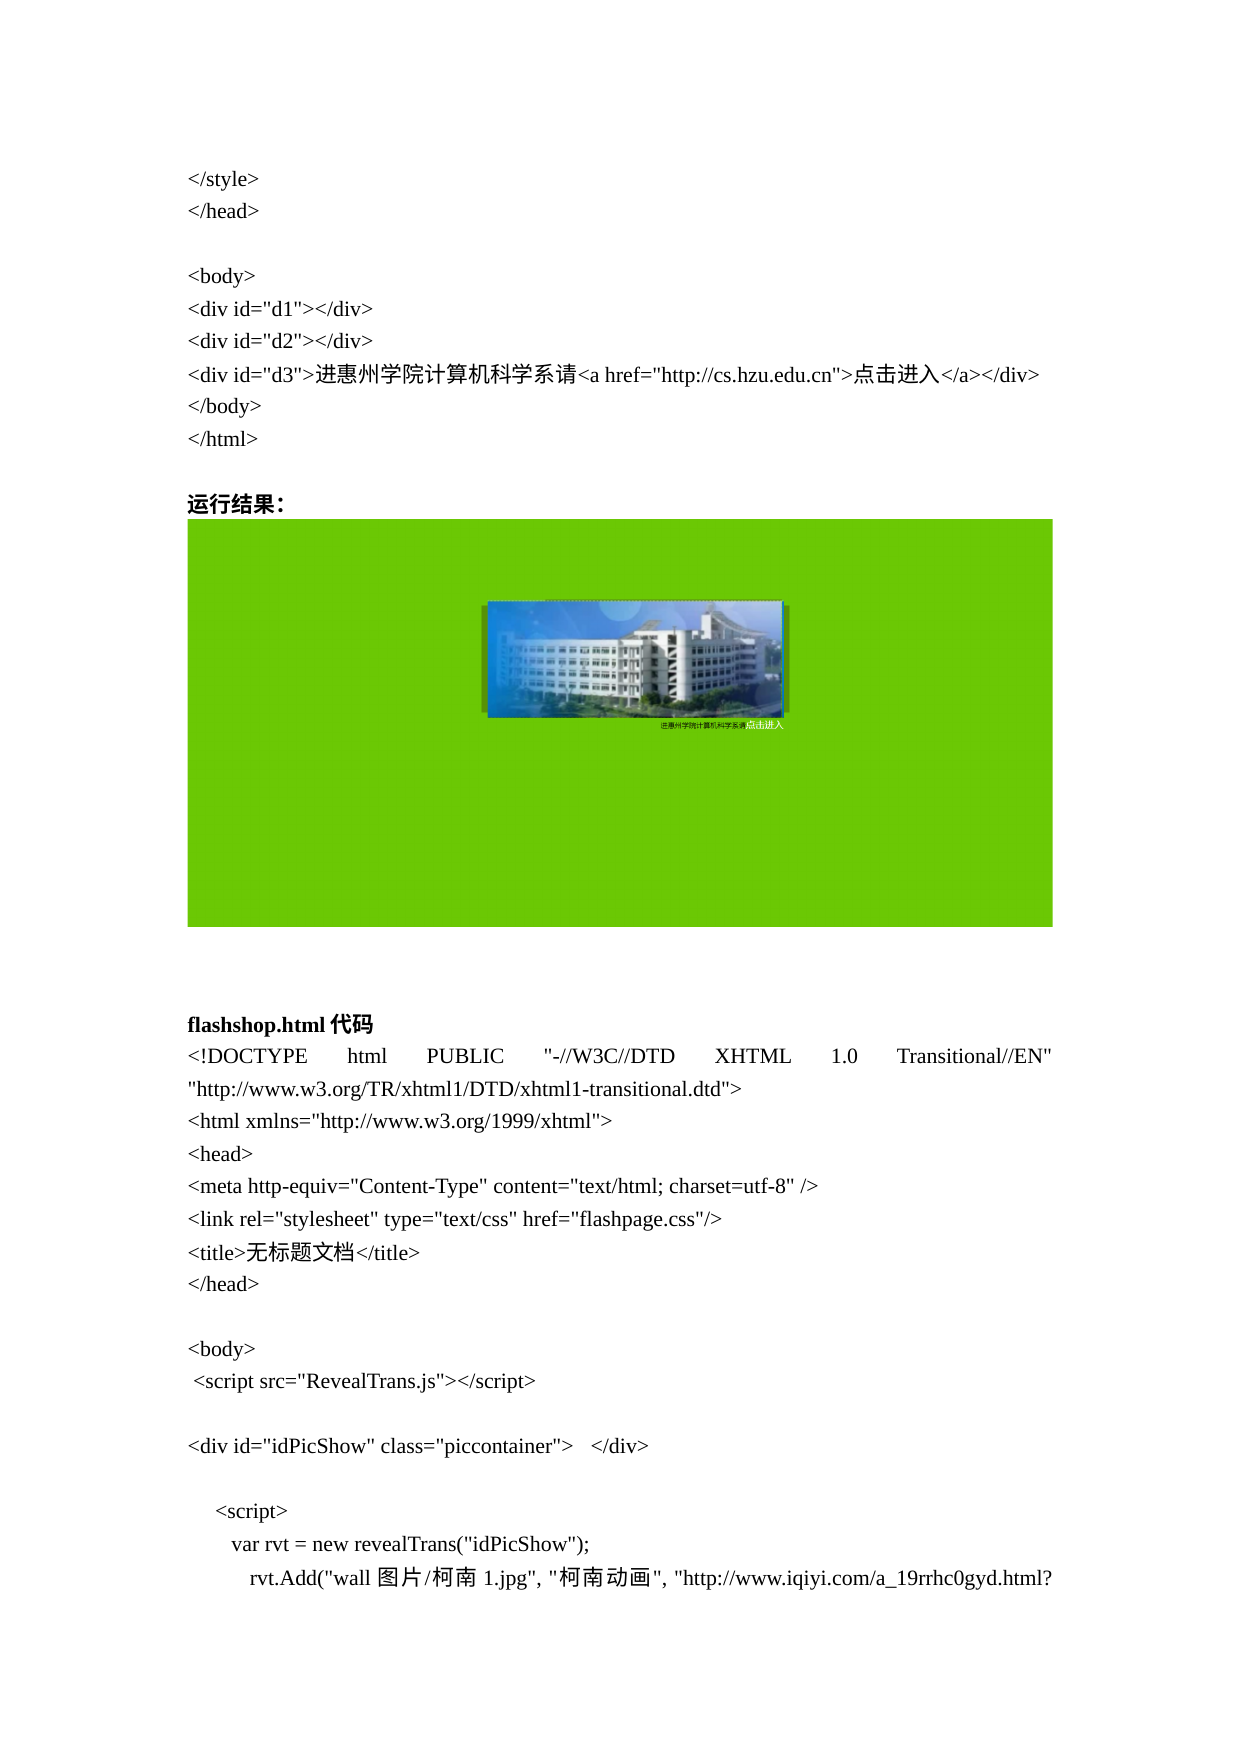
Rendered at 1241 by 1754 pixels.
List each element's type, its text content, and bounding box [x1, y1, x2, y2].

text flashshop.html代码 [187, 1007, 1053, 1039]
text <div id="d1"></div> [187, 292, 1053, 324]
text <html xmlns="http://www.w3.org/1999/xhtml"> [187, 1104, 1053, 1137]
text var rvt = new revealTrans("idPicShow"); [187, 1527, 1053, 1559]
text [187, 1559, 1053, 1592]
text </head> [187, 194, 1053, 227]
text <body> [187, 259, 1053, 292]
picture [187, 519, 1053, 927]
text <script> [187, 1494, 1053, 1527]
text <script src="RevealTrans.js"></script> [187, 1364, 1053, 1397]
text </style> [187, 162, 1053, 194]
text <div id="d2"></div> [187, 324, 1053, 357]
text <div id="idPicShow" class="piccontainer"> </div> [187, 1429, 1053, 1462]
text <body> [187, 1332, 1053, 1364]
text </html> [187, 422, 1053, 454]
text <head> [187, 1137, 1053, 1169]
text <!DOCTYPE html PUBLIC "-//W3C//DTD XHTML 1.0 Transitional//EN" "http://www.w3.org/TR/xhtml1/DTD/xhtml1-transitional.dtd"> [187, 1039, 1053, 1104]
text 运行结果： [187, 487, 1053, 519]
text <title>无标题文档</title> [187, 1234, 1053, 1267]
text </body> [187, 389, 1053, 422]
text <link rel="stylesheet" type="text/css" href="flashpage.css"/> [187, 1202, 1053, 1234]
text <div id="d3">进惠州学院计算机科学系请<a href="http://cs.hzu.edu.cn">点击进入</a></div> [187, 357, 1053, 389]
text </head> [187, 1267, 1053, 1299]
text <meta http-equiv="Content-Type" content="text/html; charset=utf-8" /> [187, 1169, 1053, 1202]
